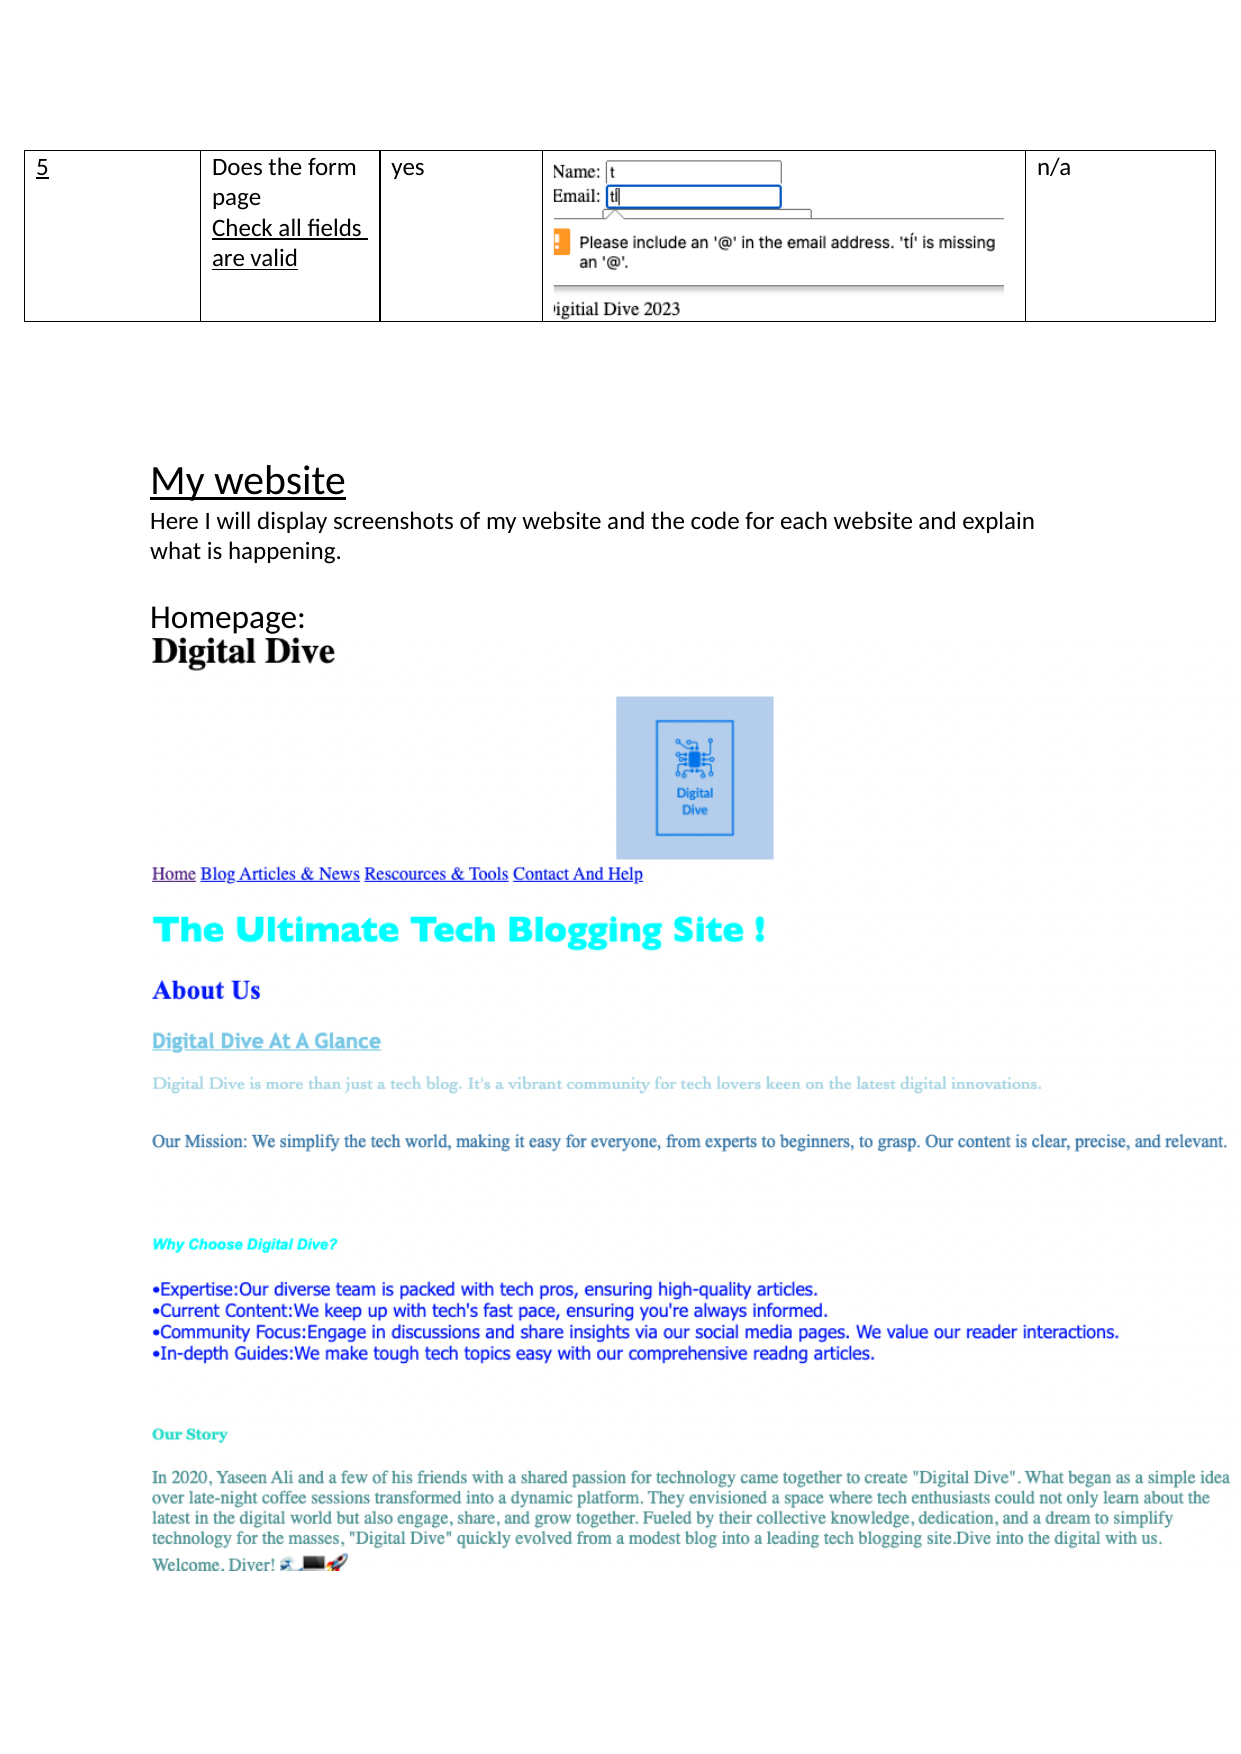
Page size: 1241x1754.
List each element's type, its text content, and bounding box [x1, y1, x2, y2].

text Homepage: [150, 597, 1090, 637]
table_cell [543, 151, 553, 321]
picture [553, 151, 1004, 321]
text My website [150, 454, 1090, 505]
table_cell yes [381, 151, 542, 321]
table_cell 5 [25, 151, 200, 321]
picture [150, 637, 1240, 1571]
table_cell n/a [1026, 151, 1215, 321]
table_cell Does the form page Check all fields are valid [201, 151, 379, 321]
table_cell [1004, 151, 1025, 321]
text Here I will display screenshots of my website and the code for each website and explain what is happening. [150, 505, 1090, 566]
